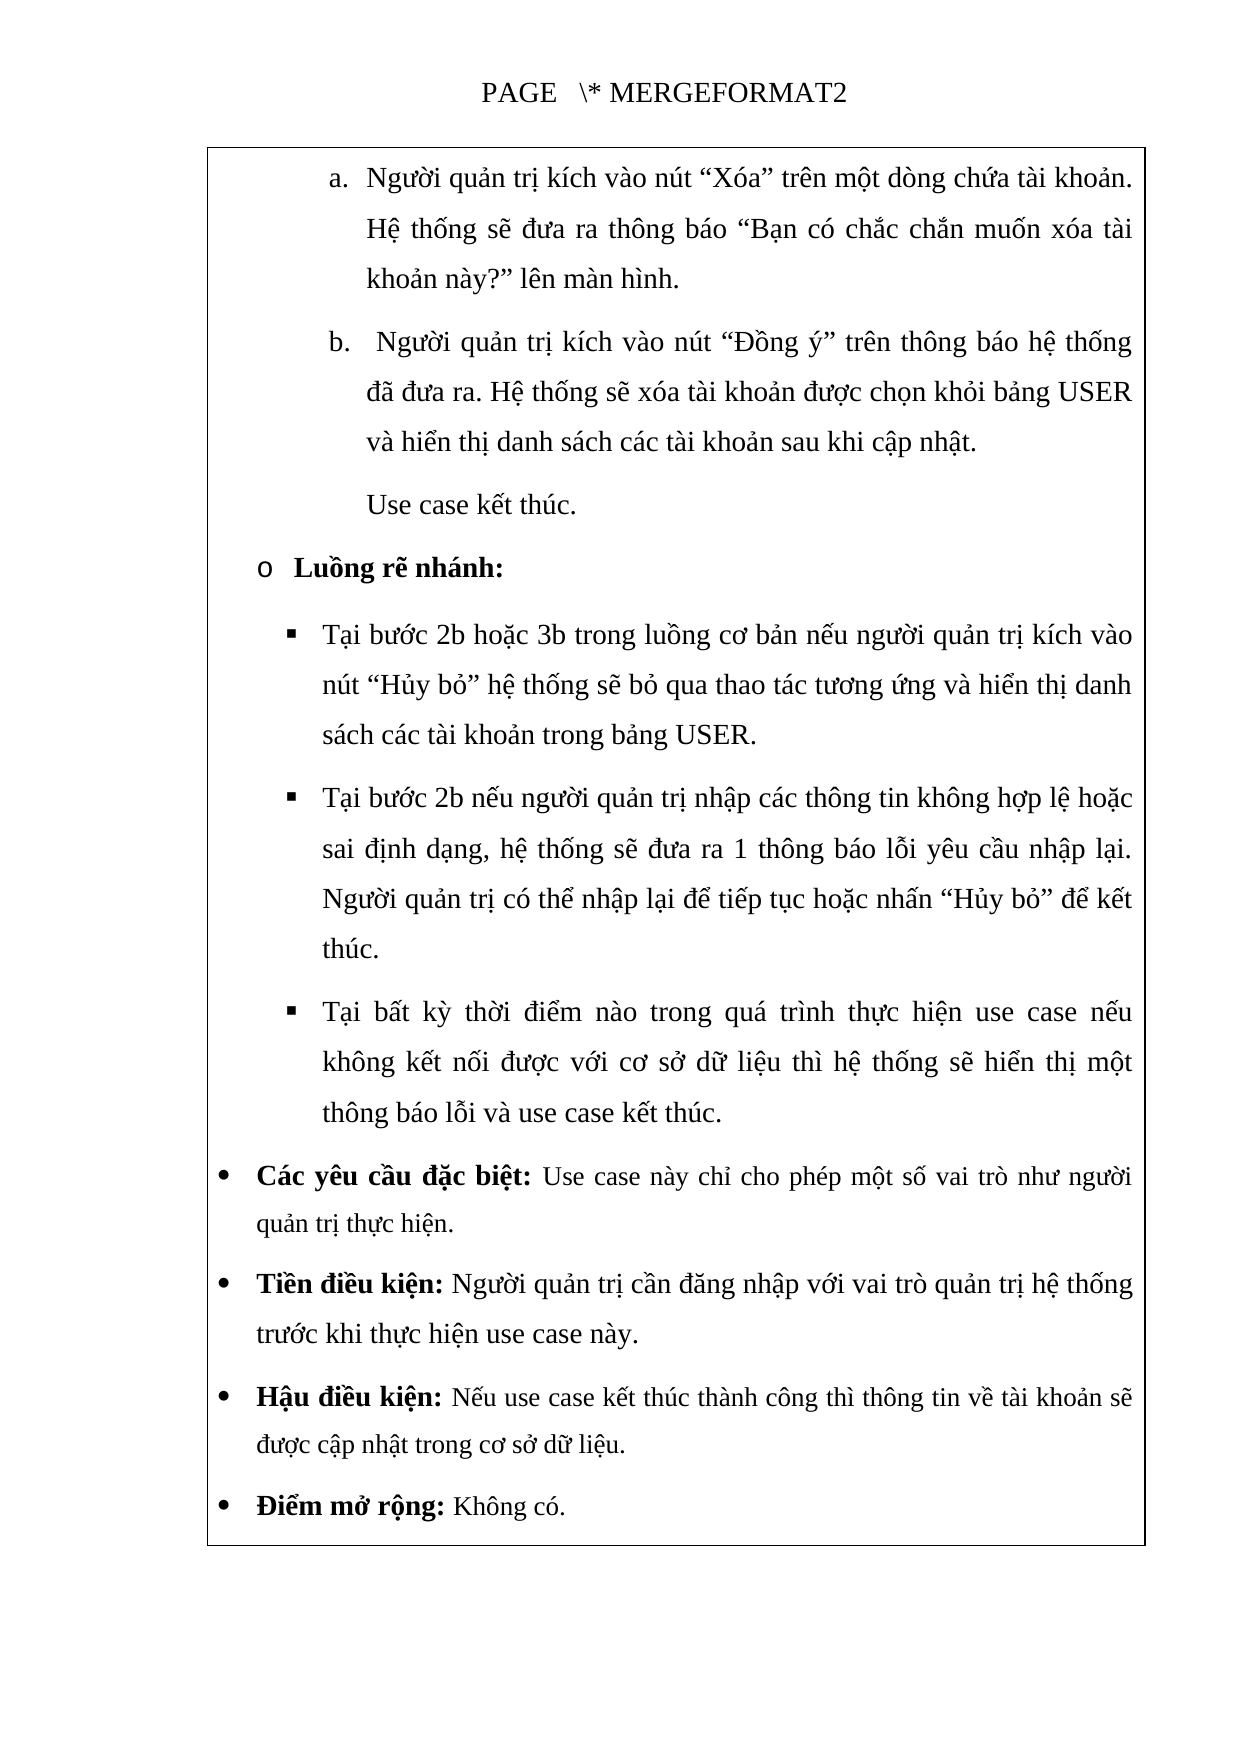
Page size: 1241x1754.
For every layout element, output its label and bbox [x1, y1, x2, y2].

table_header [208, 148, 1144, 1545]
